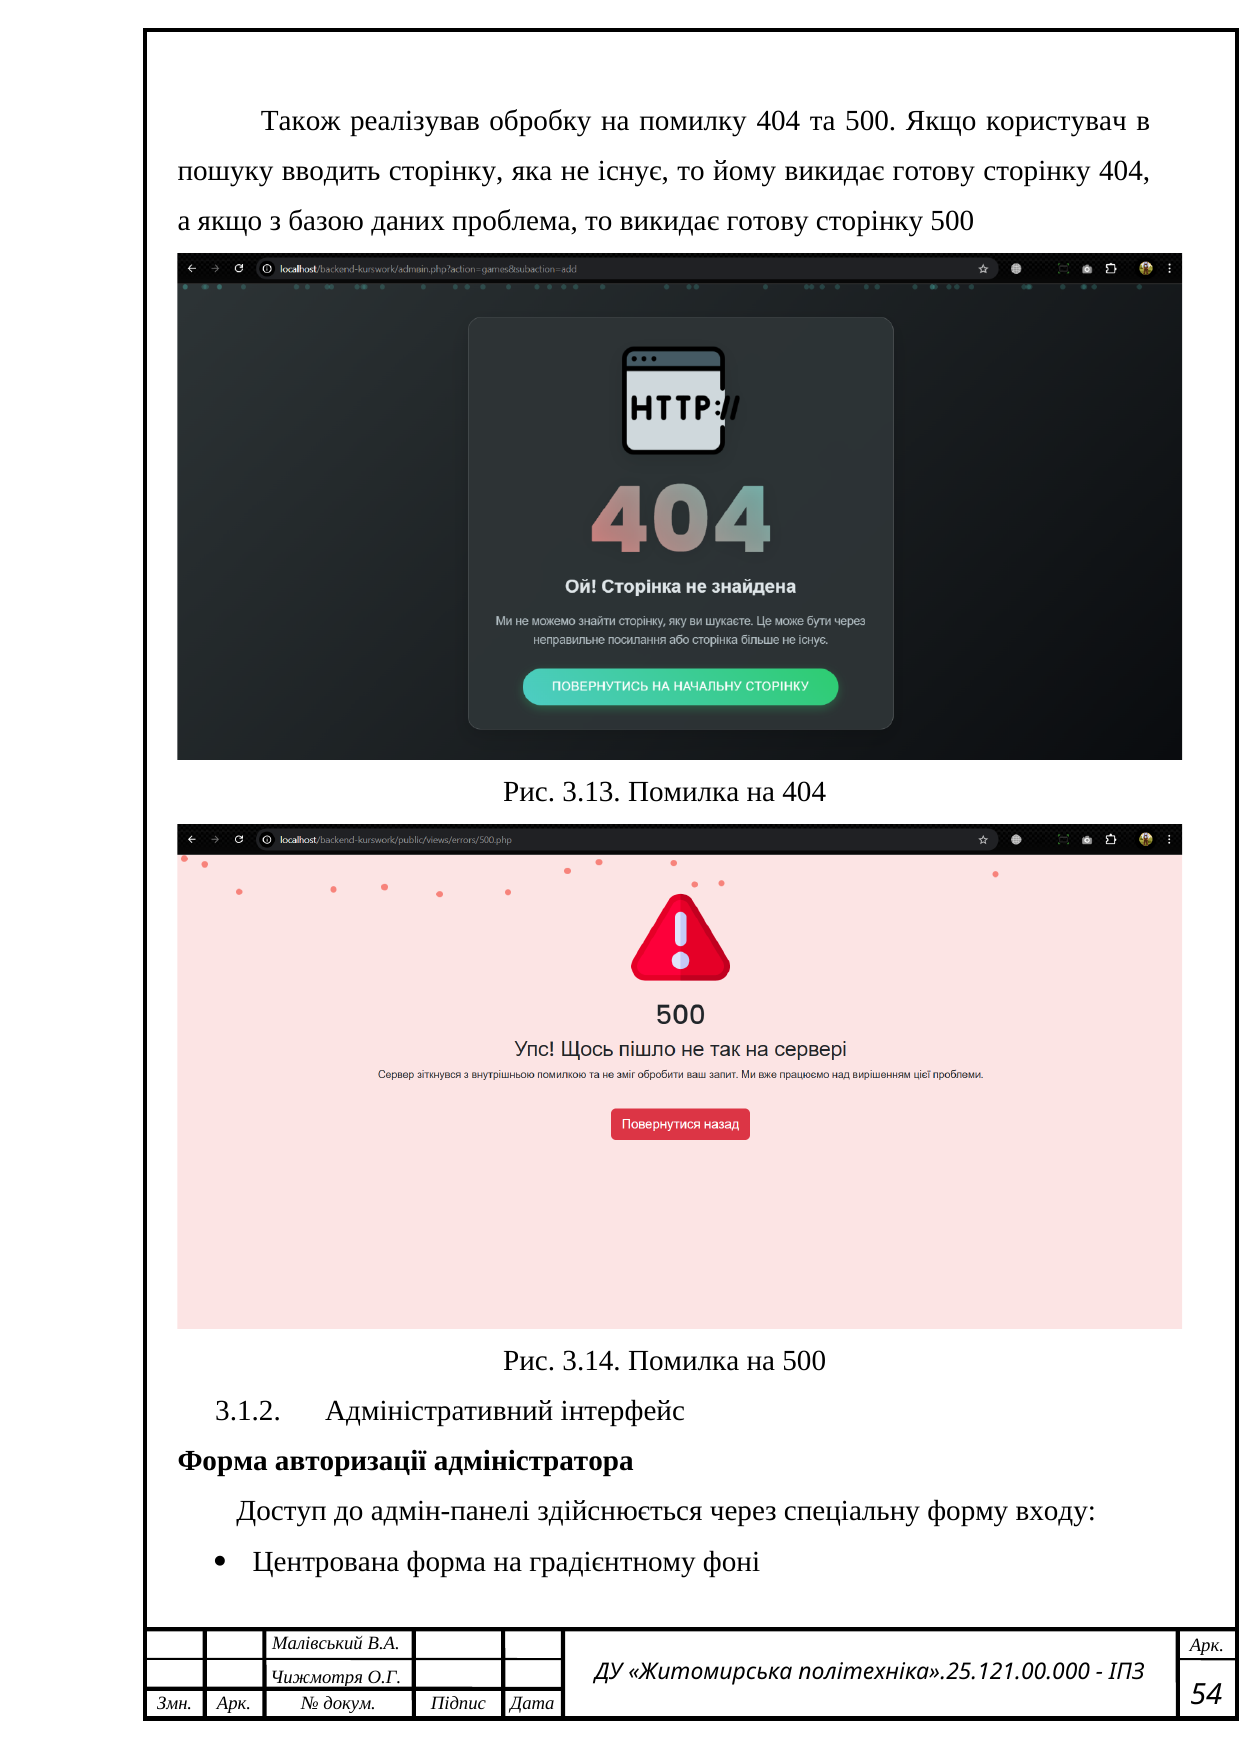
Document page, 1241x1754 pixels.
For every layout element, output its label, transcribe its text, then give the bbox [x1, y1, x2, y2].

text Доступ до адмін-панелі здійснюється через спеціальну форму входу: [177, 1493, 1152, 1527]
list Центрована форма на градієнтному фоні [215, 1544, 1152, 1577]
text Також реалізував обробку на помилку 404 та 500. Якщо користувач в пошуку вводить сторінку, яка не існує, то йому викидає готову сторінку 404, а якщо з базою даних проблема, то викидає готову сторінку 500 [177, 103, 1152, 237]
list Адміністративний інтерфейс [215, 1393, 1152, 1426]
picture [177, 253, 1183, 760]
text Форма авторизації адміністратора [177, 1443, 1152, 1477]
text Рис. 3.14. Помилка на 500 [177, 1343, 1152, 1376]
text Рис. 3.13. Помилка на 404 [177, 774, 1152, 808]
picture [177, 824, 1183, 1329]
